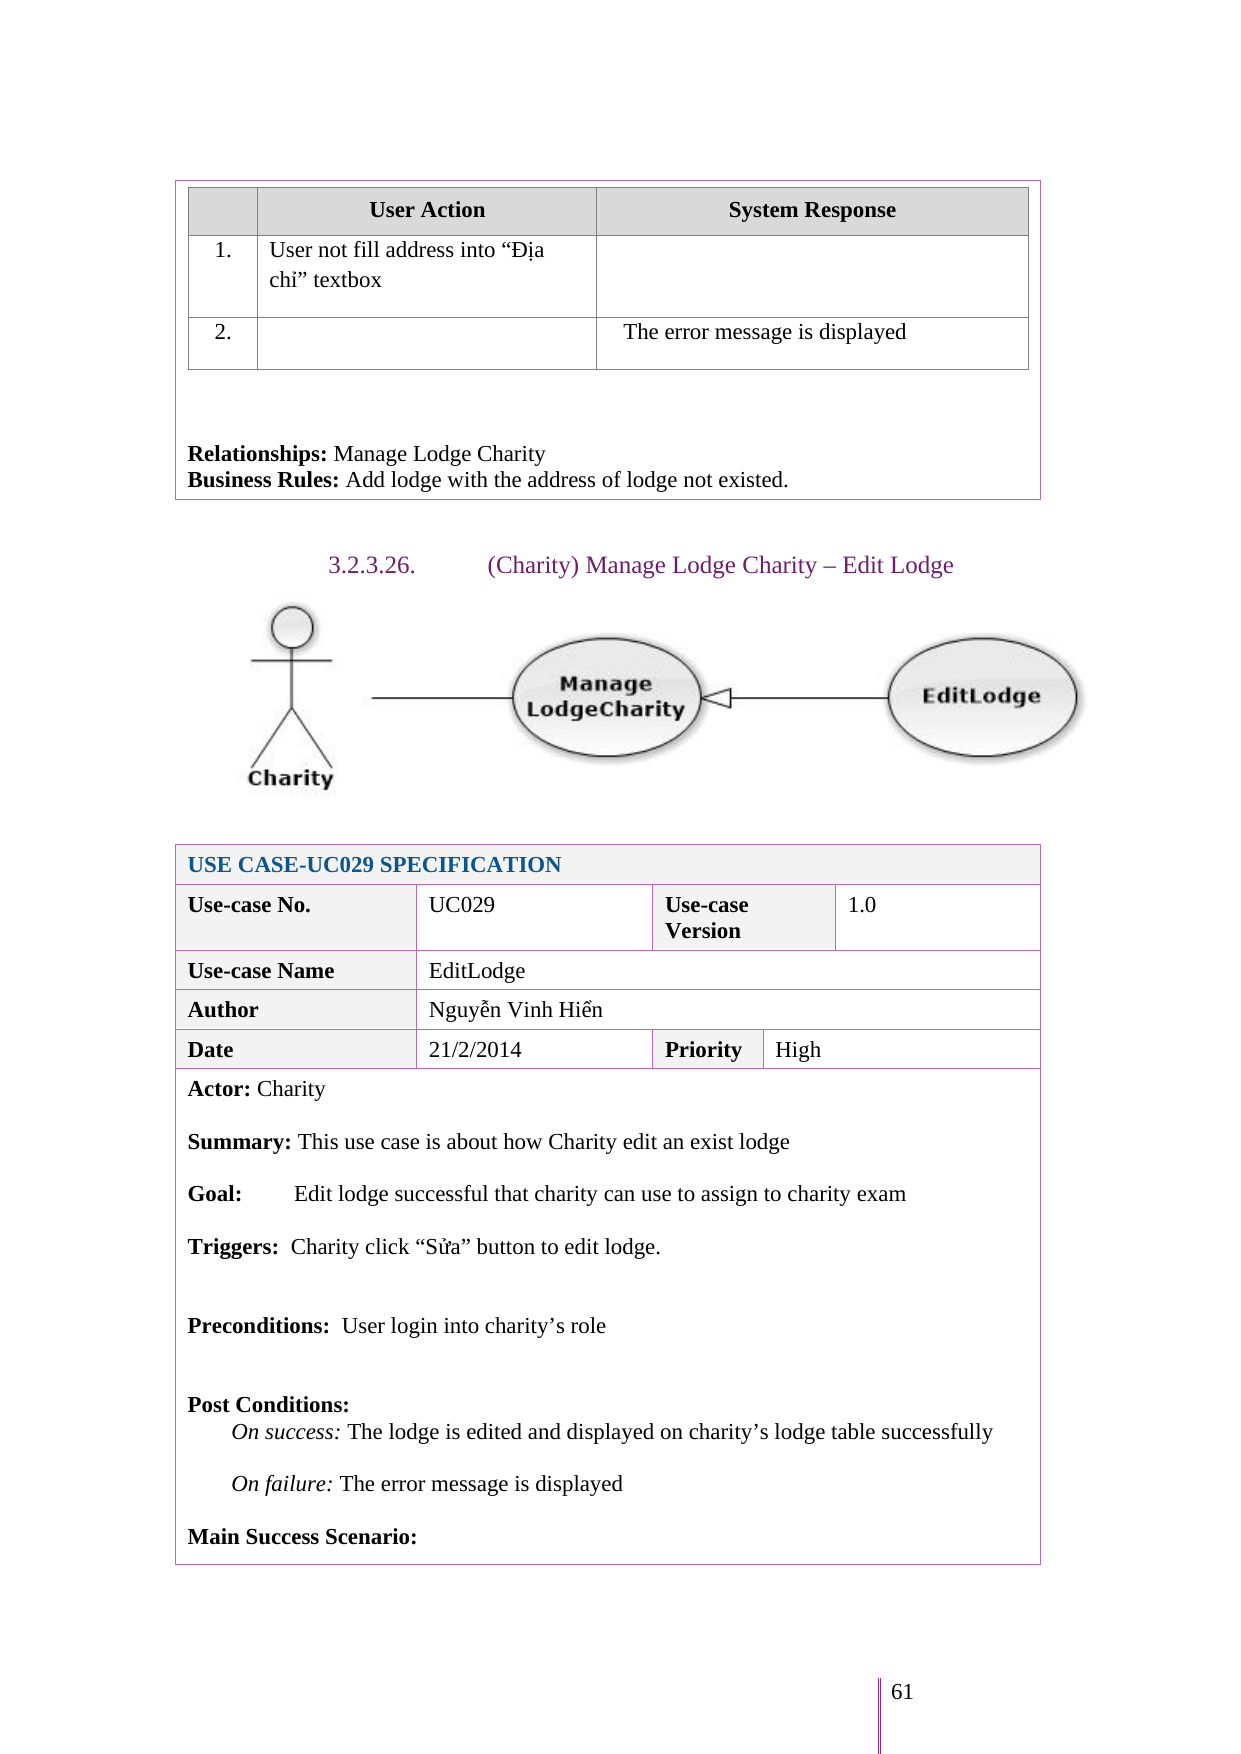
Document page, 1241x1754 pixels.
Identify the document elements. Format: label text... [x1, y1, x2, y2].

table_cell Author [176, 990, 416, 1028]
table_header USE CASE-UC029 SPECIFICATION [176, 845, 1040, 884]
table_cell Use-case Name [176, 951, 416, 989]
subtitle (Charity) Manage Lodge Charity – Edit Lodge [328, 551, 1053, 579]
table_cell Use-case No. [176, 885, 416, 949]
table_cell UC029 [417, 885, 652, 949]
table_cell Use-case Version [653, 885, 835, 949]
table_cell High [764, 1030, 1040, 1068]
table_cell Priority [653, 1030, 763, 1068]
table_cell 21/2/2014 [417, 1030, 652, 1068]
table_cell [176, 181, 1040, 498]
table_cell Date [176, 1030, 416, 1068]
picture [187, 583, 1100, 820]
table_cell EditLodge [417, 951, 1040, 989]
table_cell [176, 1069, 1040, 1564]
table_cell 1.0 [836, 885, 1040, 949]
table_cell Nguyễn Vinh Hiển [417, 990, 1040, 1028]
